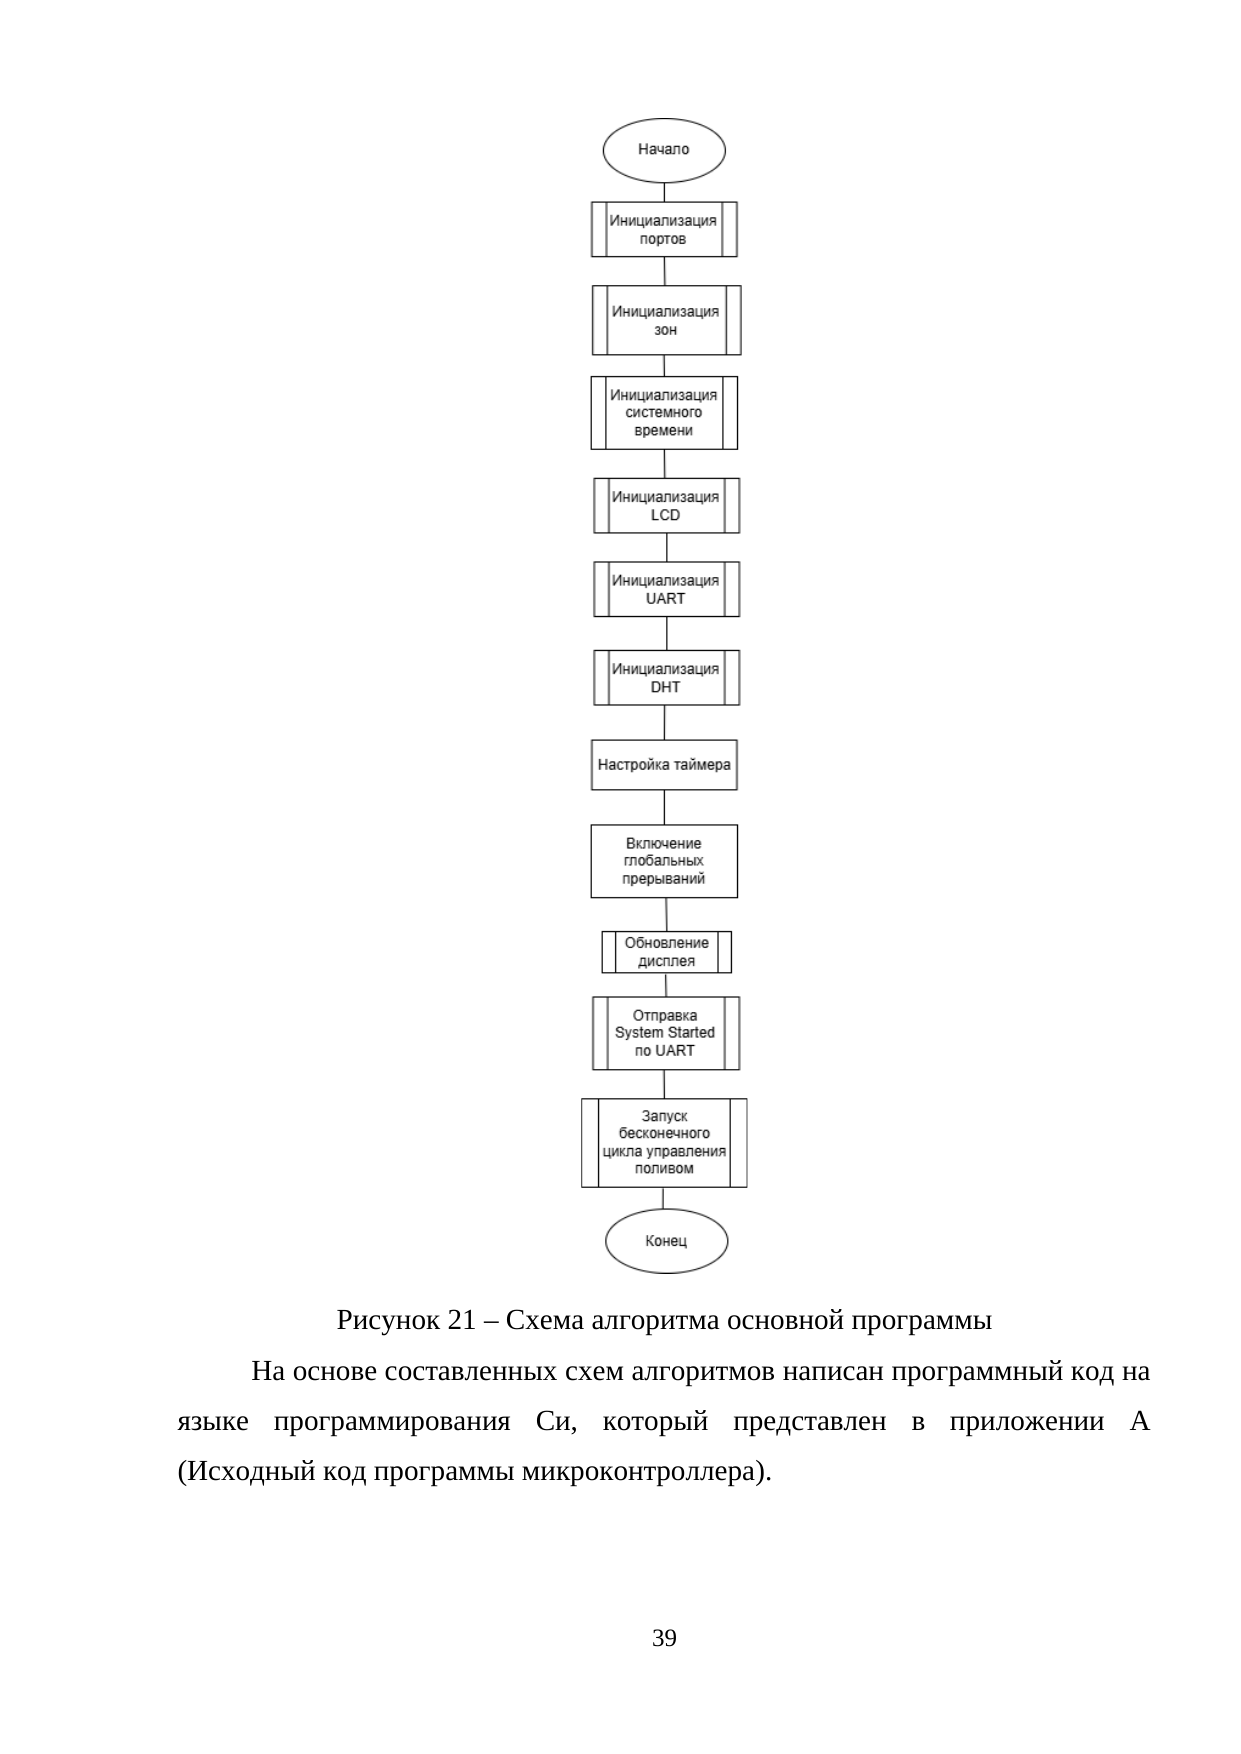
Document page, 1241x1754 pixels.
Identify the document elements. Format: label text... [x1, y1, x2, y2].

text Рисунок 21 – Схема алгоритма основной программы [177, 1302, 1152, 1336]
picture [581, 118, 748, 1274]
text На основе составленных схем алгоритмов написан программный код на языке программирования Си, который представлен в приложении А (Исходный код программы микроконтроллера). [177, 1353, 1152, 1487]
